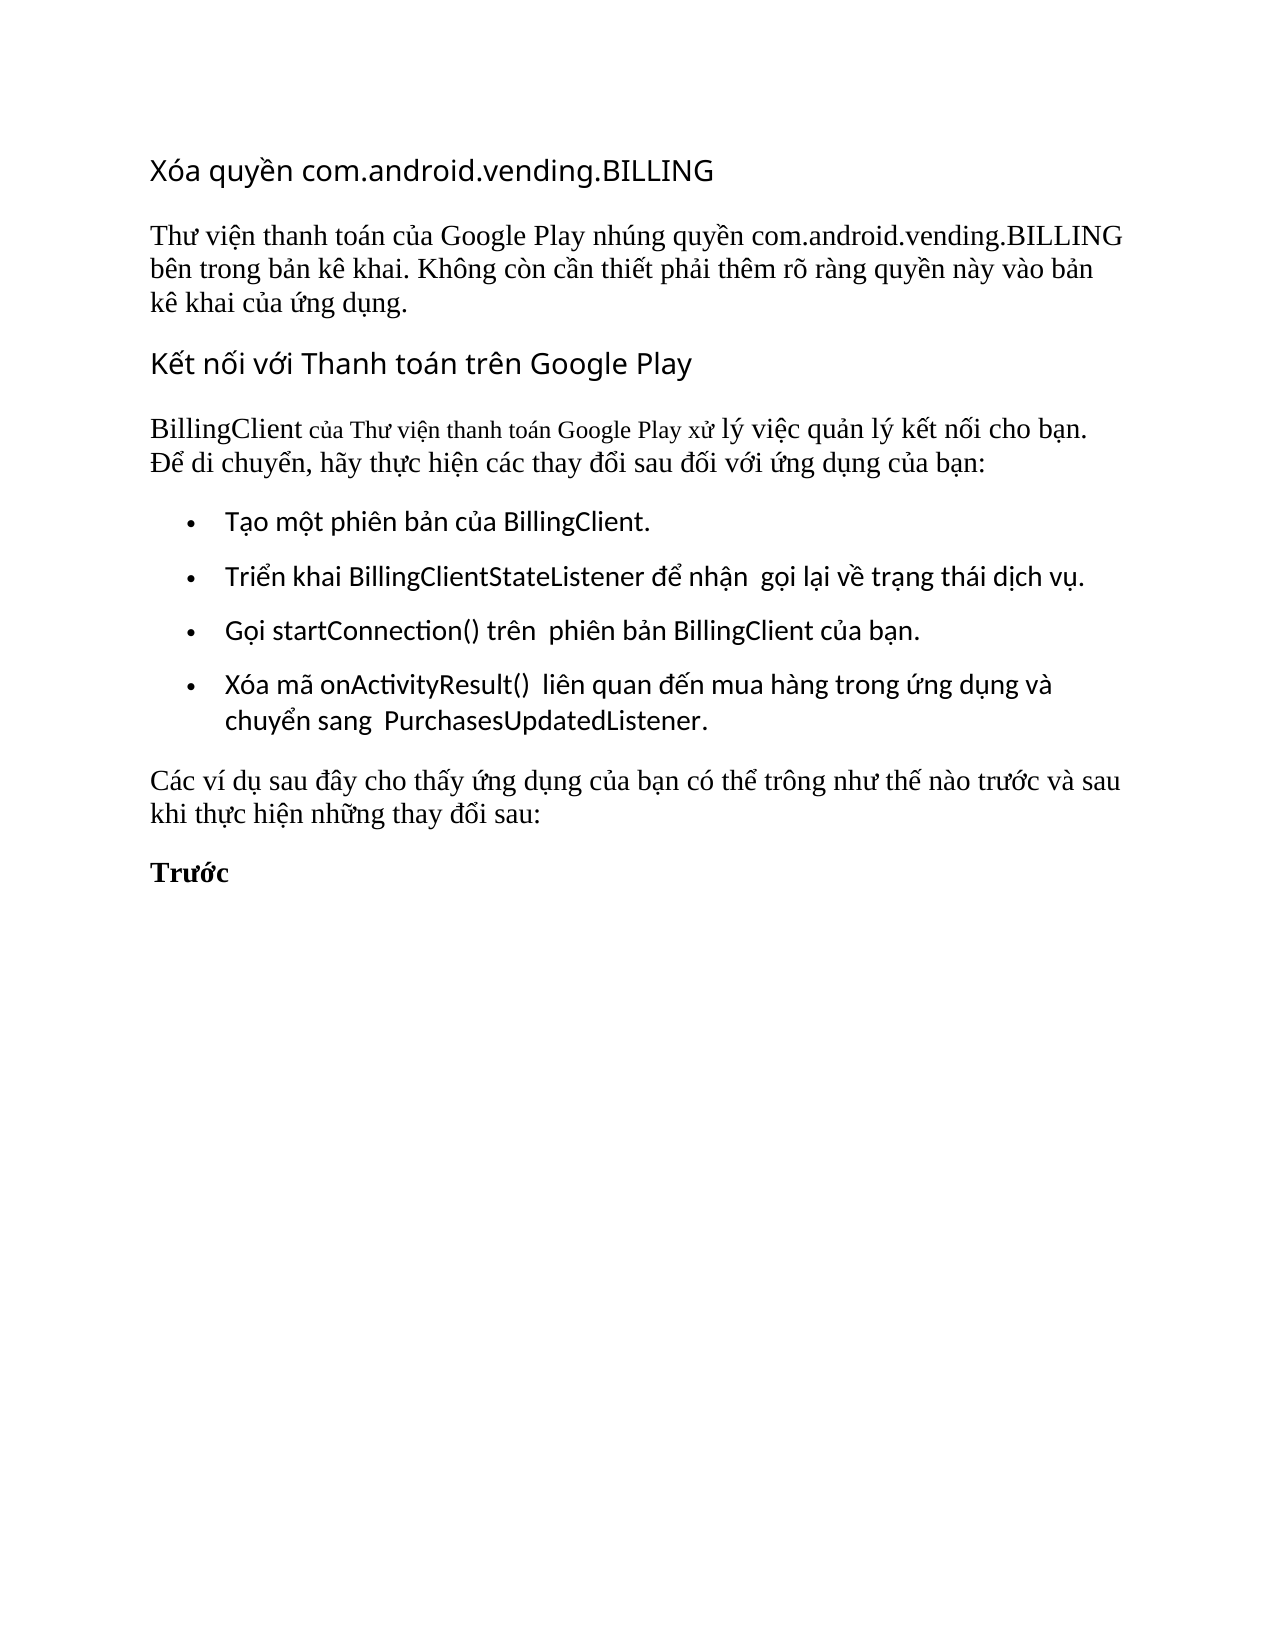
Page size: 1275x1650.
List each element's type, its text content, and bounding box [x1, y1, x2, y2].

list Tạo một phiên bản của BillingClient. [187, 503, 1125, 539]
list Gọi startConnection() trên phiên bản BillingClient của bạn. [187, 612, 1125, 648]
list Xóa mã onActivityResult() liên quan đến mua hàng trong ứng dụng và chuyển sang PurchasesUpdatedListener. [187, 666, 1125, 738]
subtitle Kết nối với Thanh toán trên Google Play [150, 343, 1187, 383]
text Thư viện thanh toán của Google Play nhúng quyền com.android.vending.BILLING bên trong bản kê khai. Không còn cần thiết phải thêm rõ ràng quyền này vào bản kê khai của ứng dụng. [150, 218, 1125, 318]
text Trước [150, 855, 1125, 888]
text BillingClient của Thư viện thanh toán Google Play xử lý việc quản lý kết nối cho bạn. Để di chuyển, hãy thực hiện các thay đổi sau đối với ứng dụng của bạn: [150, 411, 1125, 478]
subtitle Xóa quyền com.android.vending.BILLING [150, 150, 1187, 190]
text Các ví dụ sau đây cho thấy ứng dụng của bạn có thể trông như thế nào trước và sau khi thực hiện những thay đổi sau: [150, 763, 1125, 830]
list Triển khai BillingClientStateListener để nhận gọi lại về trạng thái dịch vụ. [187, 558, 1125, 593]
